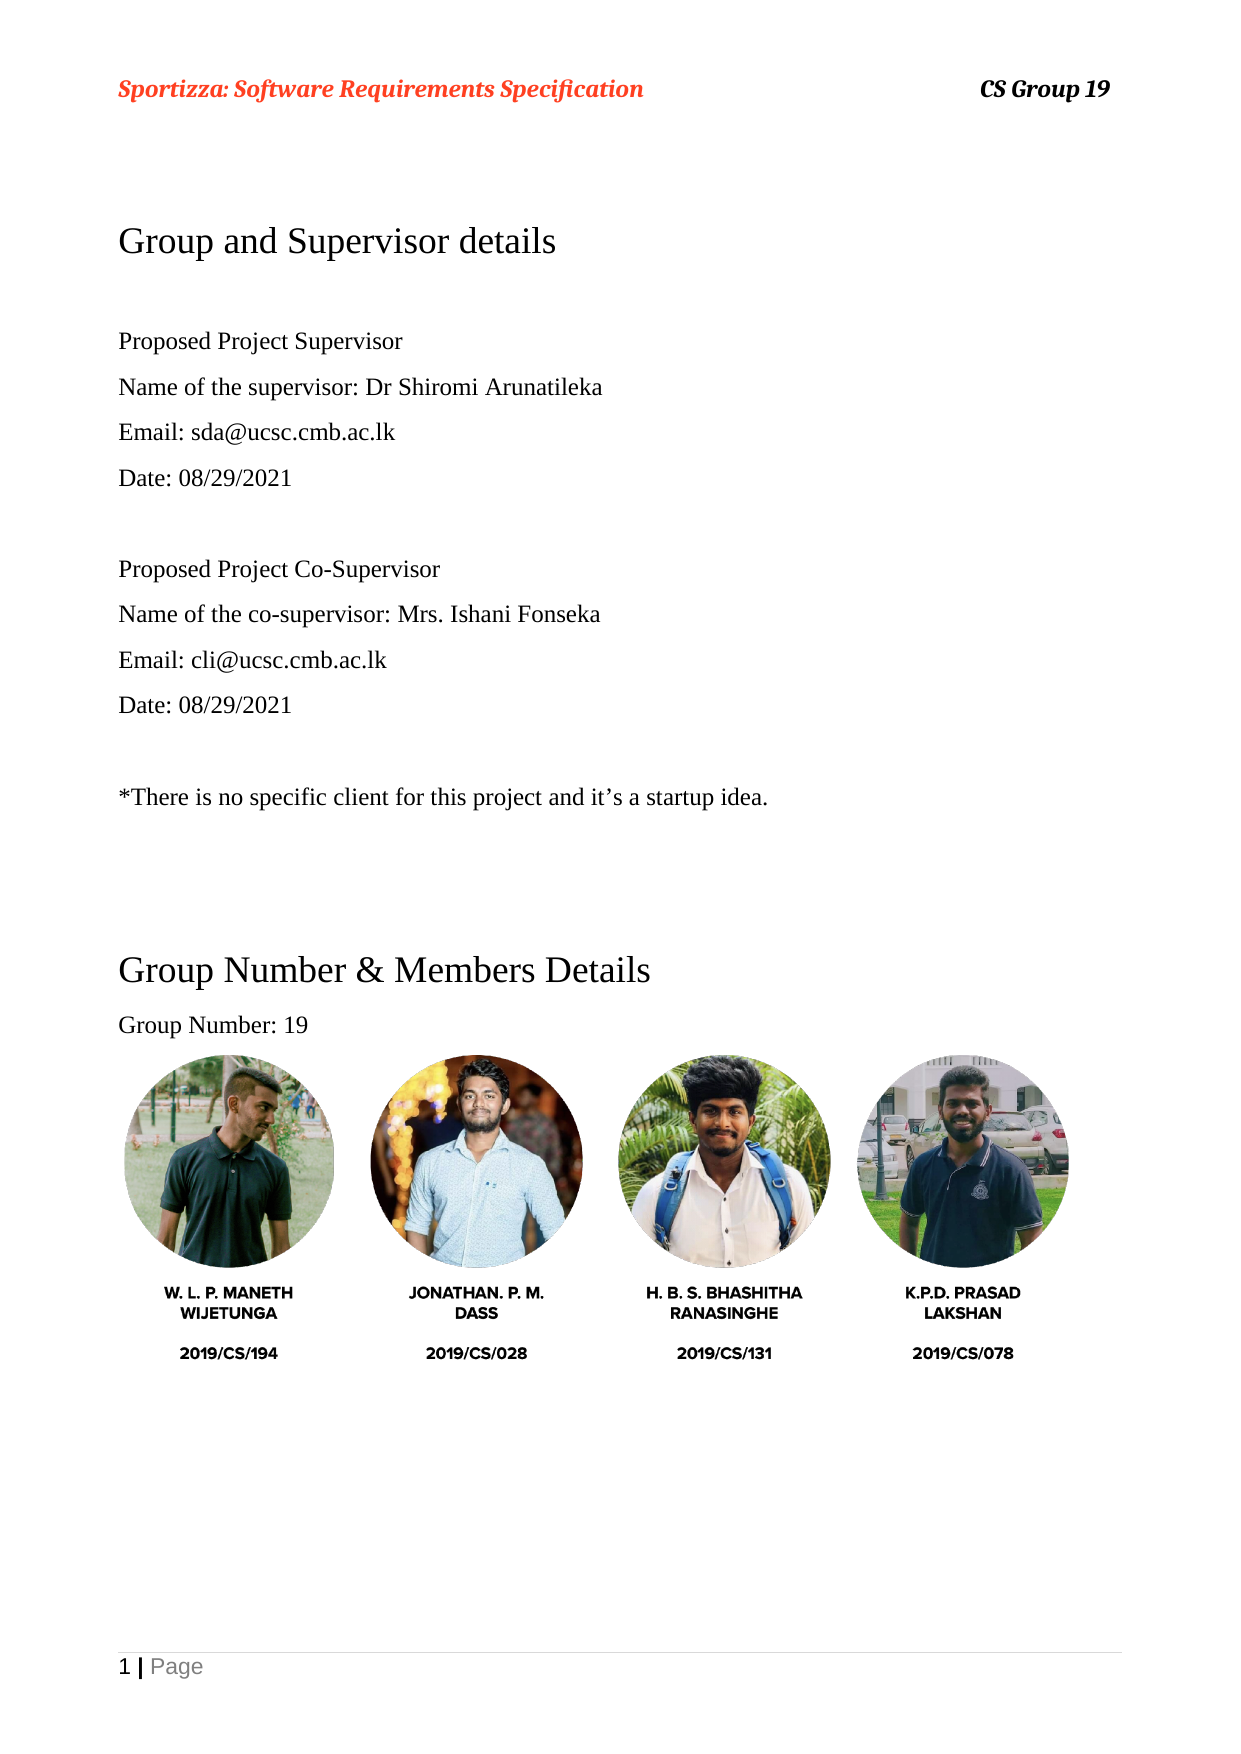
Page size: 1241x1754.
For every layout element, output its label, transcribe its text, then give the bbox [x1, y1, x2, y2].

text Email: sda@ucsc.cmb.ac.lk [118, 417, 1122, 446]
subtitle Group Number & Members Details [118, 948, 1122, 991]
subtitle Group and Supervisor details [118, 219, 1122, 262]
picture [124, 1055, 1069, 1365]
text Email: cli@ucsc.cmb.ac.lk [118, 645, 1122, 674]
text Date: 08/29/2021 [118, 463, 1122, 492]
text Date: 08/29/2021 [118, 691, 1122, 719]
text Name of the co-supervisor: Mrs. Ishani Fonseka [118, 599, 1122, 628]
text Proposed Project Co-Supervisor [118, 554, 1122, 583]
text Group Number: 19 [118, 1010, 1122, 1038]
text Proposed Project Supervisor [118, 326, 1122, 355]
text *There is no specific client for this project and it’s a startup idea. [118, 782, 1122, 810]
text Name of the supervisor: Dr Shiromi Arunatileka [118, 372, 1122, 401]
